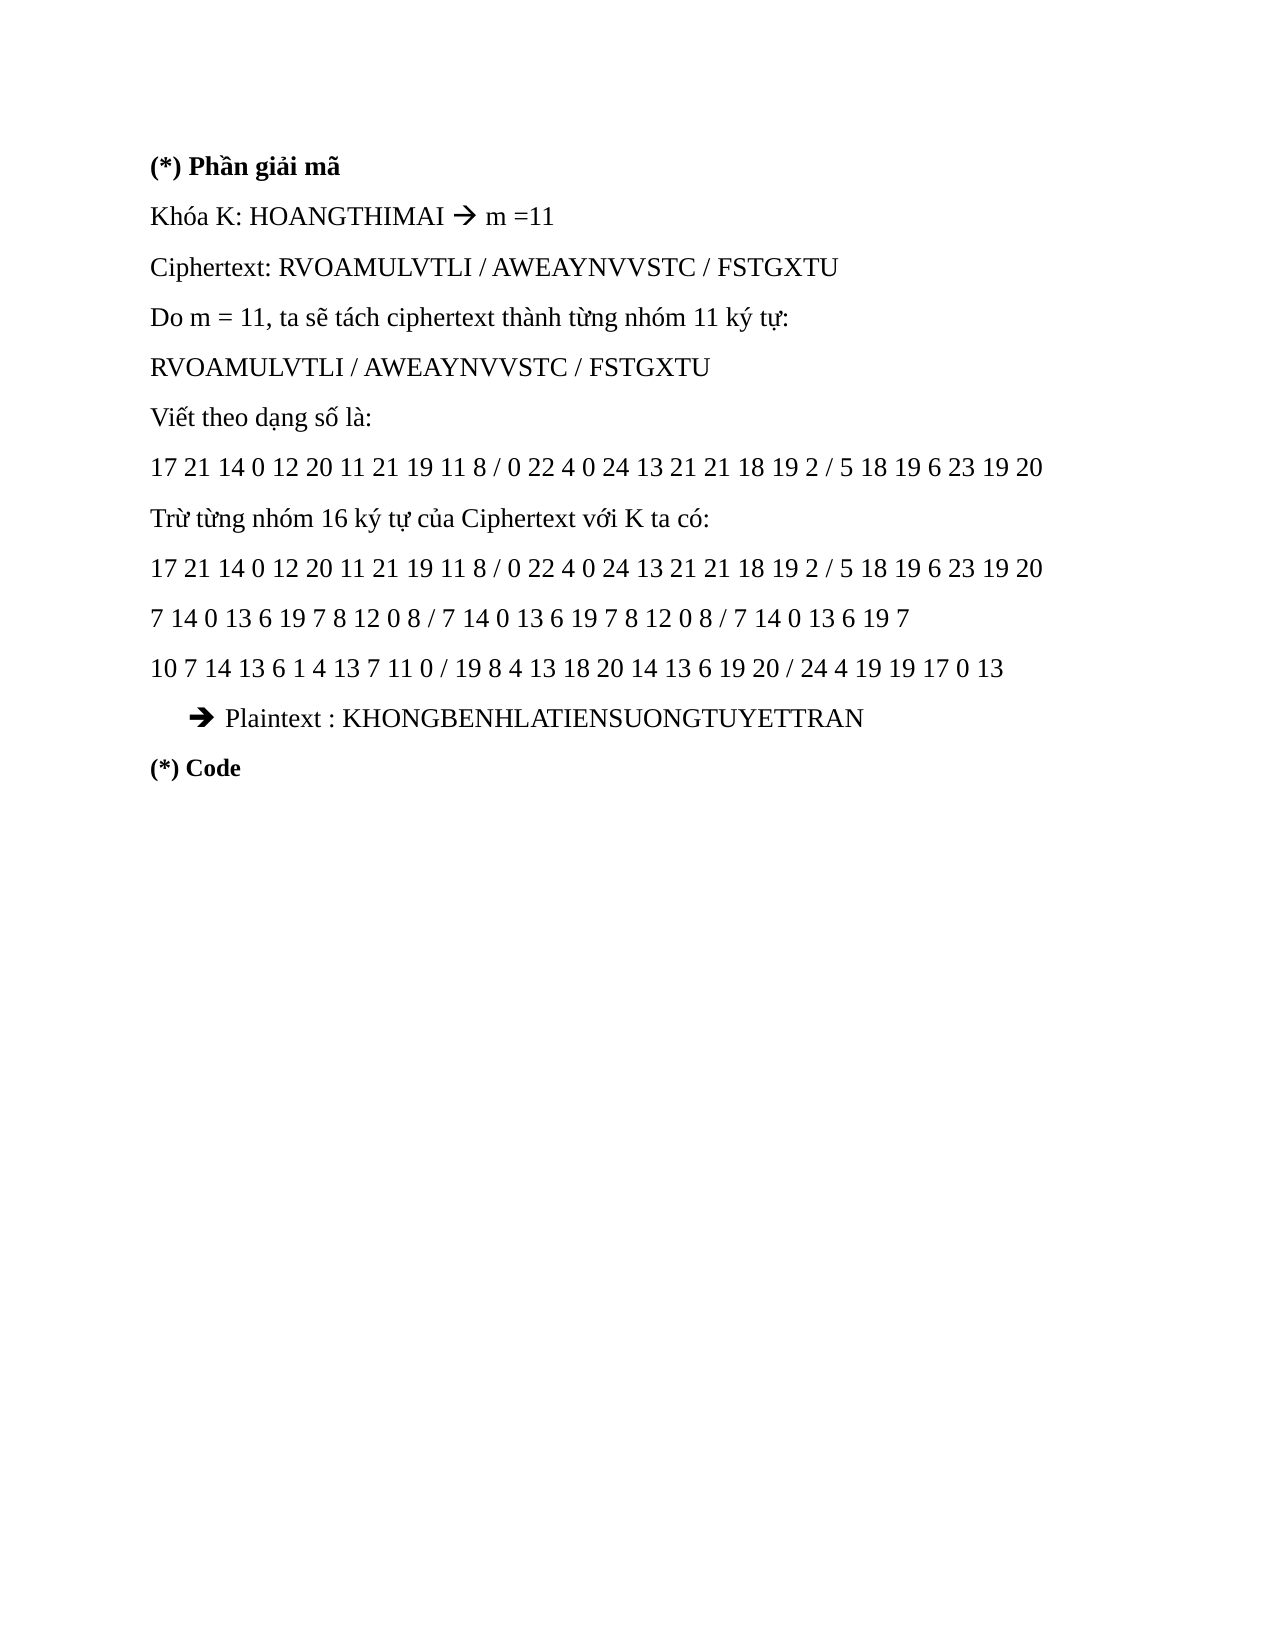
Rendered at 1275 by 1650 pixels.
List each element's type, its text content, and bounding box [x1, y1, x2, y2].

text 17 21 14 0 12 20 11 21 19 11 8 / 0 22 4 0 24 13 21 21 18 19 2 / 5 18 19 6 23 19 20 [150, 451, 1125, 483]
text (*) Phần giải mã [150, 150, 1125, 181]
text (*) Code [150, 753, 1125, 782]
text Ciphertext: RVOAMULVTLI / AWEAYNVVSTC / FSTGXTU [150, 251, 1125, 282]
list Plaintext : KHONGBENHLATIENSUONGTUYETTRAN [187, 702, 1125, 734]
text Trừ từng nhóm 16 ký tự của Ciphertext với K ta có: [150, 502, 1125, 533]
text Viết theo dạng số là: [150, 401, 1125, 432]
text Khóa K: HOANGTHIMAI m =11 [150, 200, 1125, 231]
text 7 14 0 13 6 19 7 8 12 0 8 / 7 14 0 13 6 19 7 8 12 0 8 / 7 14 0 13 6 19 7 [150, 602, 1125, 633]
text 17 21 14 0 12 20 11 21 19 11 8 / 0 22 4 0 24 13 21 21 18 19 2 / 5 18 19 6 23 19 20 [150, 552, 1125, 583]
text 10 7 14 13 6 1 4 13 7 11 0 / 19 8 4 13 18 20 14 13 6 19 20 / 24 4 19 19 17 0 13 [150, 652, 1125, 683]
text Do m = 11, ta sẽ tách ciphertext thành từng nhóm 11 ký tự: [150, 301, 1125, 332]
text RVOAMULVTLI / AWEAYNVVSTC / FSTGXTU [150, 351, 1125, 382]
